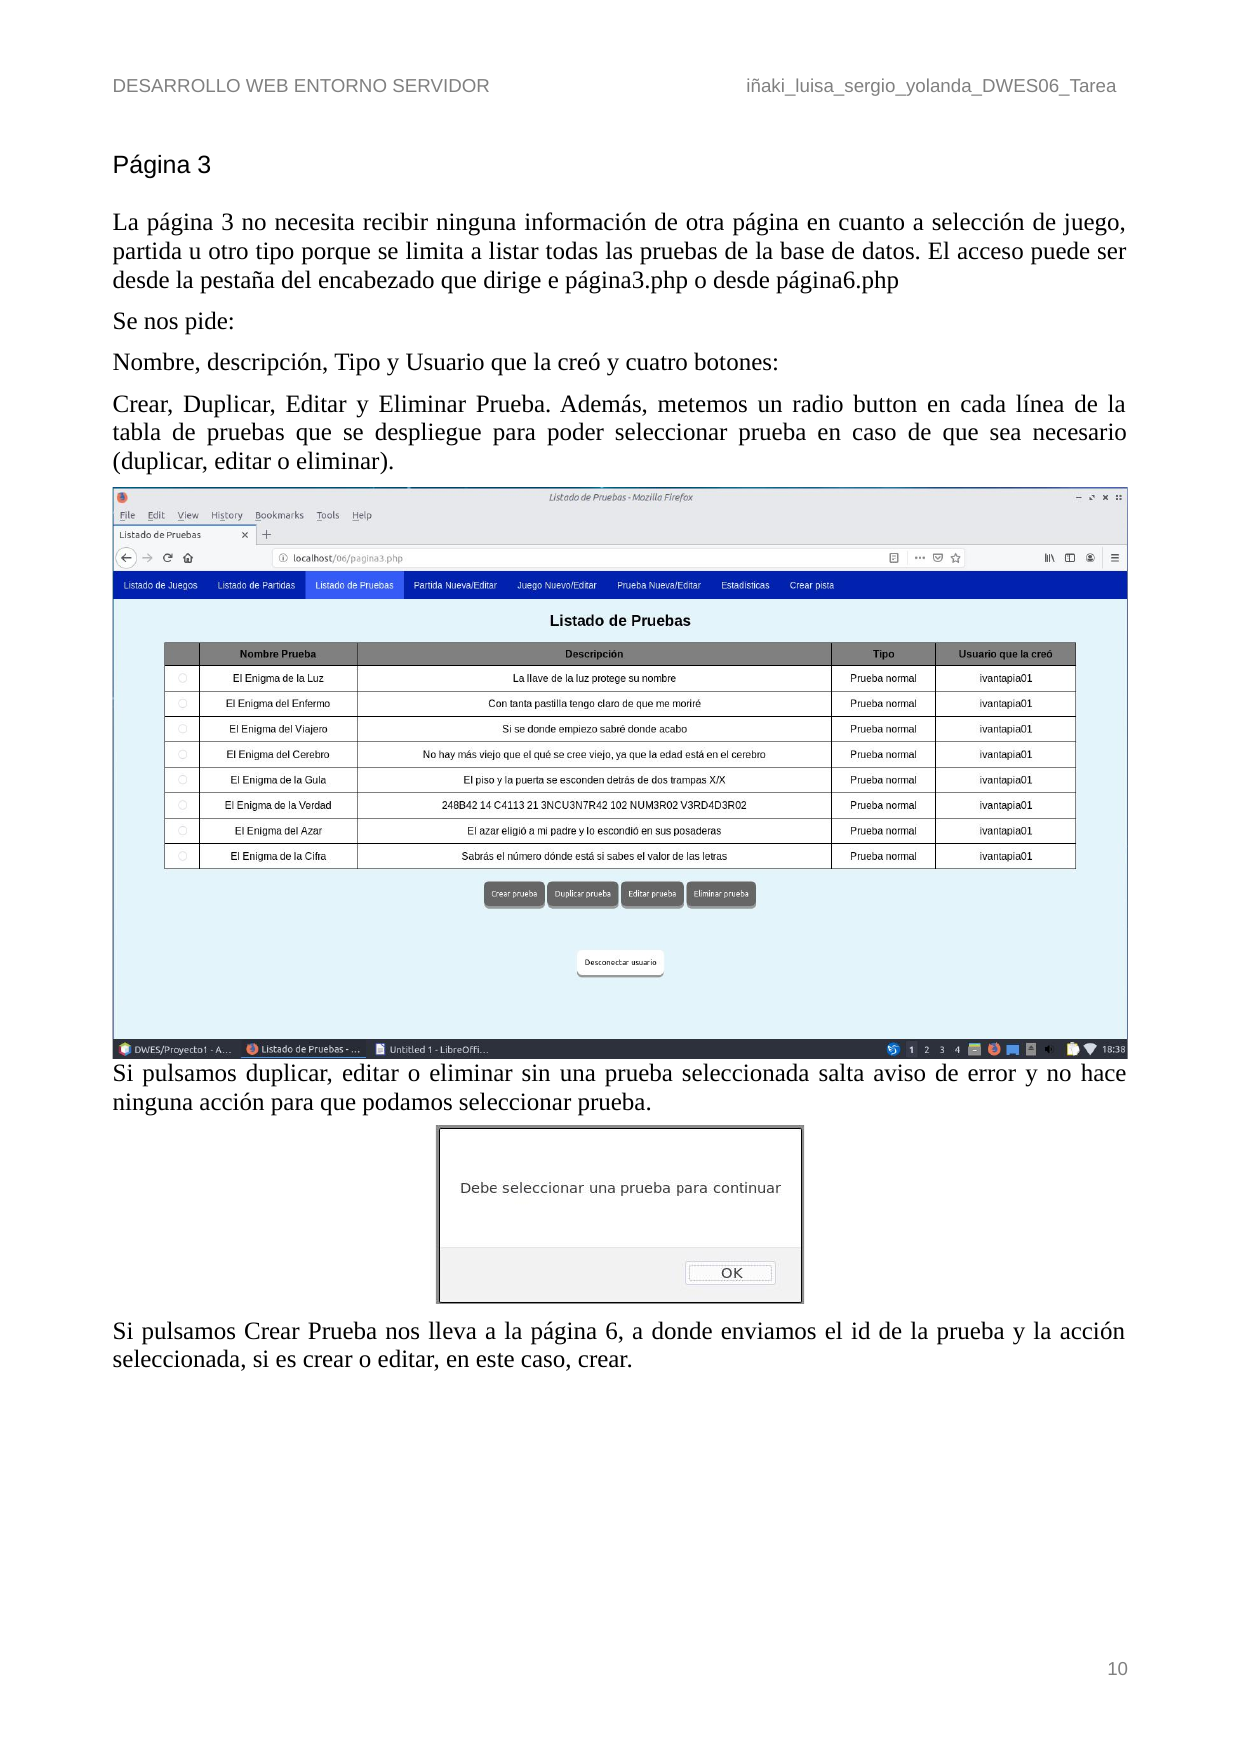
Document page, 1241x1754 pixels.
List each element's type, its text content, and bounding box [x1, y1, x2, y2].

text Nombre, descripción, Tipo y Usuario que la creó y cuatro botones: [112, 347, 1128, 376]
text Se nos pide: [112, 306, 1128, 335]
text Página 3 [112, 150, 1128, 179]
picture [112, 487, 1128, 1059]
text Si pulsamos duplicar, editar o eliminar sin una prueba seleccionada salta aviso de error y no hace ninguna acción para que podamos seleccionar prueba. [112, 1059, 1128, 1116]
picture [435, 1125, 805, 1304]
text Crear, Duplicar, Editar y Eliminar Prueba. Además, metemos un radio button en cada línea de la tabla de pruebas que se despliegue para poder seleccionar prueba en caso de que sea necesario (duplicar, editar o eliminar). [112, 389, 1128, 475]
text La página 3 no necesita recibir ninguna información de otra página en cuanto a selección de juego, partida u otro tipo porque se limita a listar todas las pruebas de la base de datos. El acceso puede ser desde la pestaña del encabezado que dirige e página3.php o desde página6.php [112, 207, 1128, 294]
